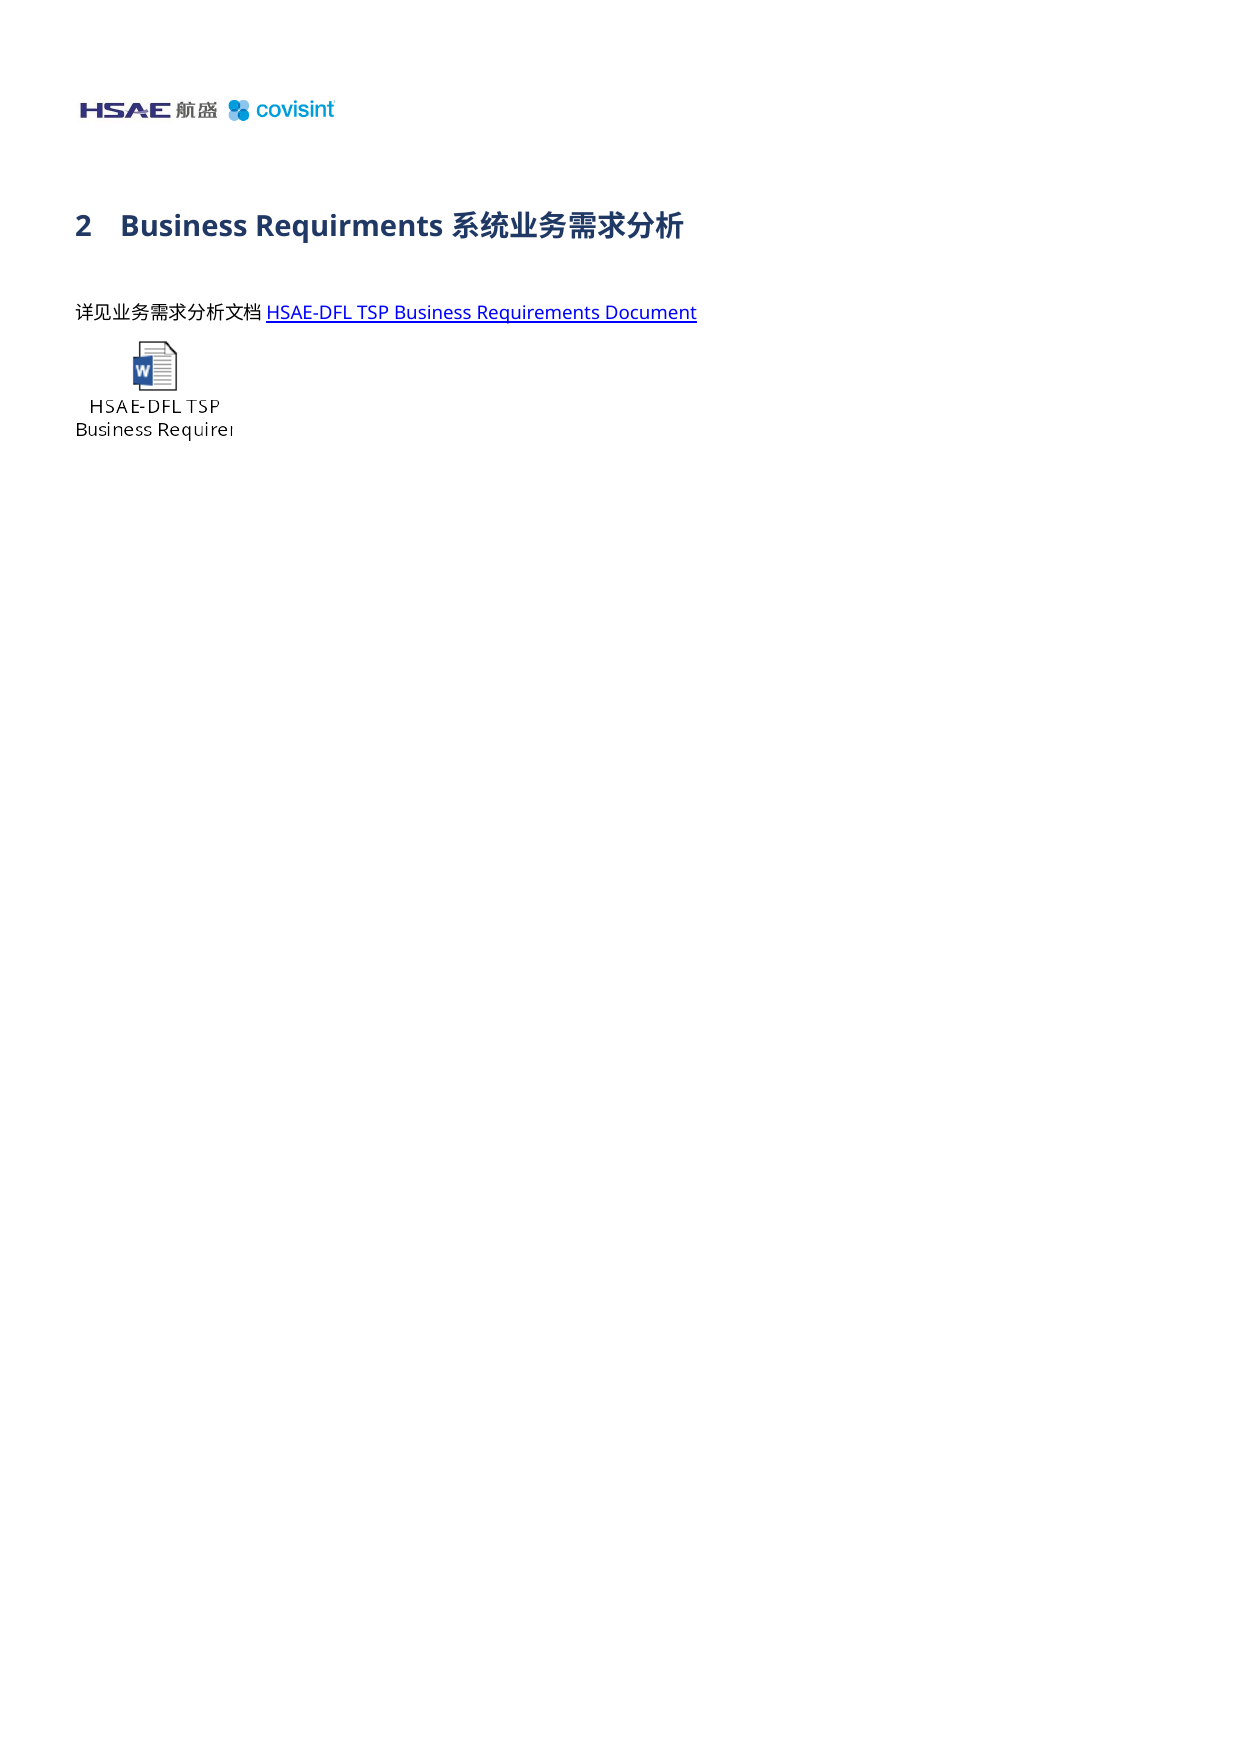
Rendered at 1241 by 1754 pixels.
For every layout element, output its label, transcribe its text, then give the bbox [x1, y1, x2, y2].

subtitle Business Requirments 系统业务需求分析 [75, 192, 1165, 257]
picture [228, 88, 335, 132]
text 详见业务需求分析文档HSAE-DFL TSP Business Requirements Document [75, 295, 1165, 328]
picture [75, 89, 224, 132]
